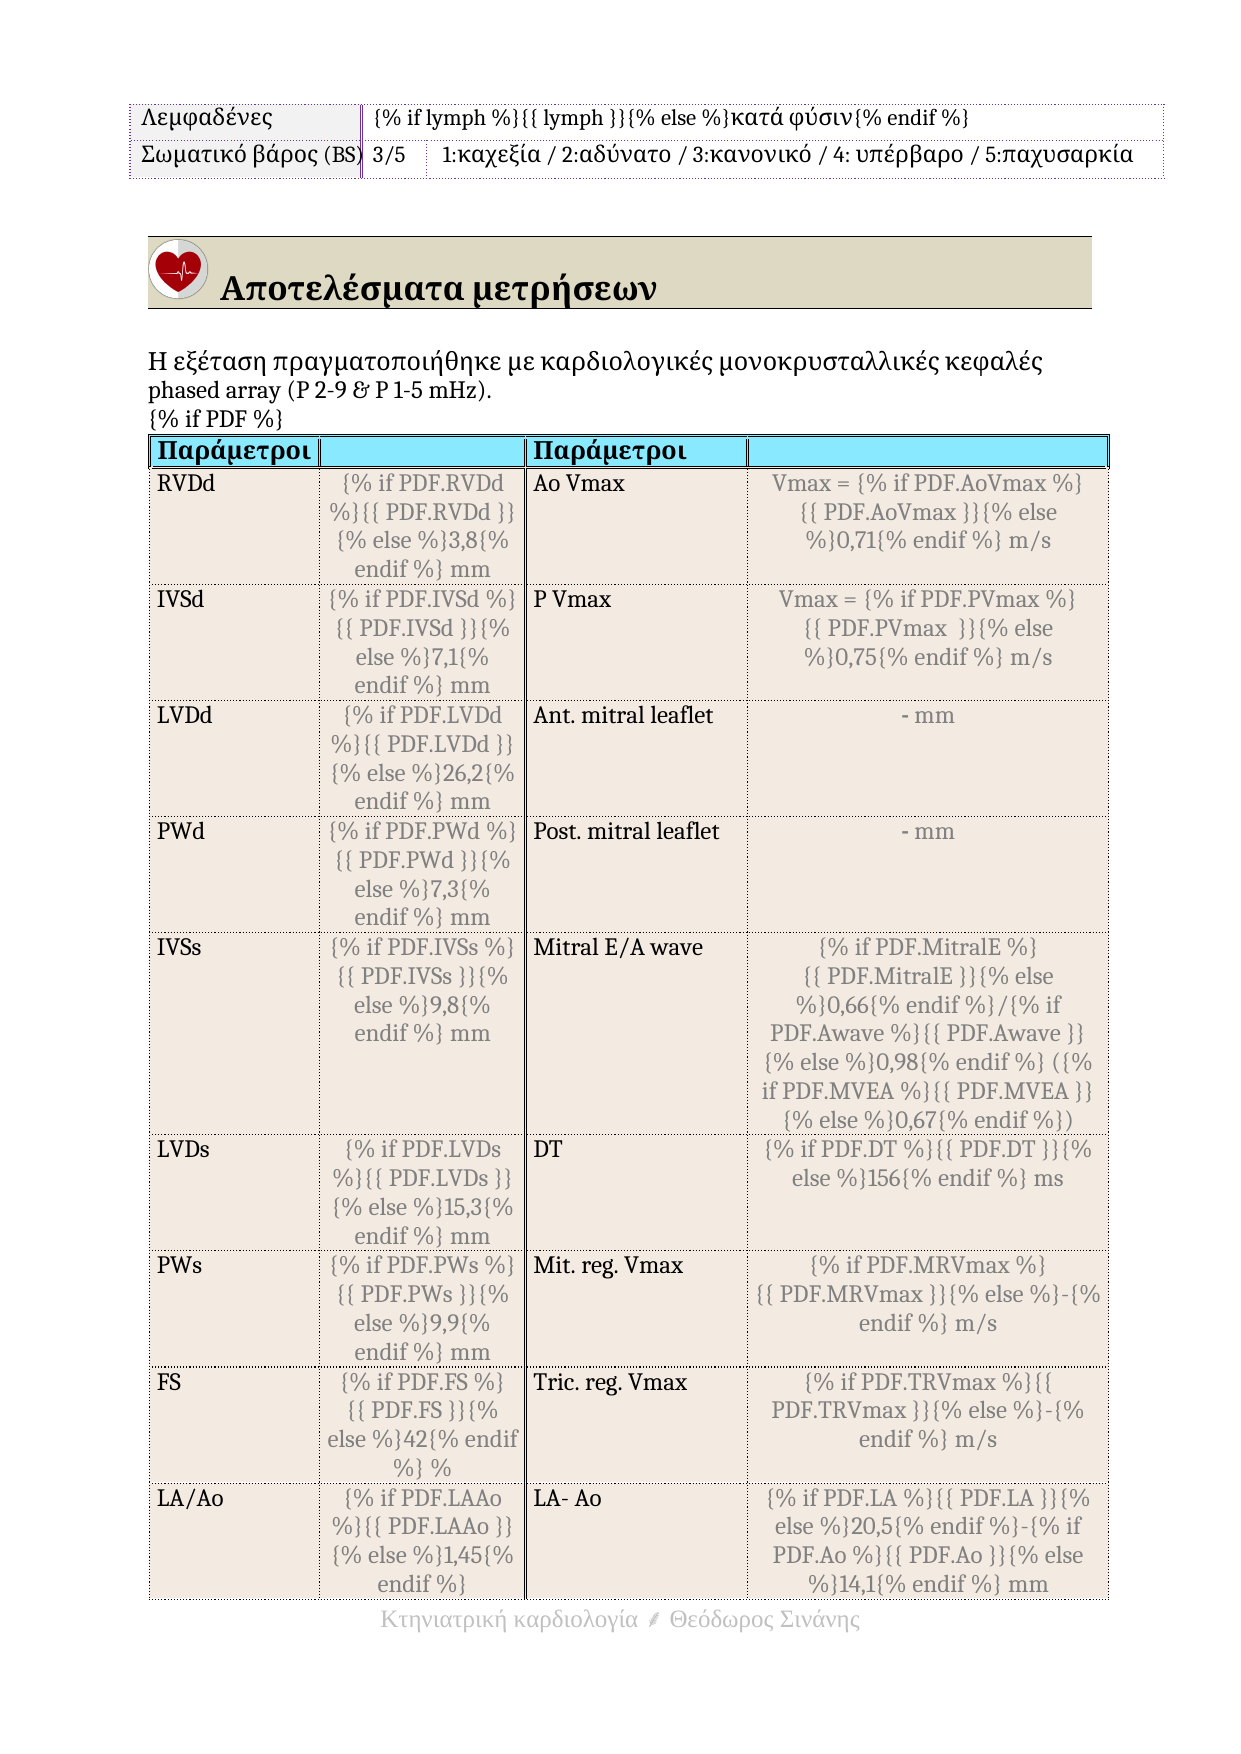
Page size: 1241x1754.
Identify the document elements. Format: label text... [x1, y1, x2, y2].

table_cell {% if PDF.TRVmax %}{{ PDF.TRVmax }}{% else %}-{% endif %} m/s [747, 1366, 1109, 1482]
table_header [747, 437, 1107, 466]
text {% if PDF %} [148, 405, 1092, 434]
table_cell {% if PDF.IVSs %}{{ PDF.IVSs }}{% else %}9,8{% endif %} mm [319, 932, 524, 1134]
table_header Παράμετροι [151, 437, 319, 466]
table_cell Tric. reg. Vmax [527, 1366, 747, 1482]
table_cell {% if PDF.RVDd %}{{ PDF.RVDd }}{% else %}3,8{% endif %} mm [319, 469, 524, 584]
table_cell PWs [149, 1250, 319, 1366]
table_cell 3/5 [363, 140, 426, 177]
picture [147, 239, 209, 300]
table_cell {% if PDF.PWs %}{{ PDF.PWs }}{% else %}9,9{% endif %} mm [319, 1250, 524, 1366]
text Η εξέταση πραγματοποιήθηκε με καρδιολογικές μονοκρυσταλλικές κεφαλές phased array (P 2-9 & P 1-5 mHz). [148, 348, 1092, 405]
table_cell Vmax = {% if PDF.AoVmax %}{{ PDF.AoVmax }}{% else %}0,71{% endif %} m/s [747, 466, 1109, 584]
table_cell Ant. mitral leaflet [527, 700, 747, 816]
table_cell PWd [149, 816, 319, 932]
table_cell P Vmax [527, 584, 747, 700]
table_cell Ao Vmax [527, 469, 747, 584]
table_cell {% if PDF.LVDd %}{{ PDF.LVDd }}{% else %}26,2{% endif %} mm [319, 700, 524, 816]
table_cell - mm [747, 700, 1109, 816]
table_cell DT [527, 1134, 747, 1250]
table_cell LVDd [149, 700, 319, 816]
table_cell LA- Ao [527, 1483, 747, 1598]
table_cell Post. mitral leaflet [527, 816, 747, 932]
table_cell IVSd [149, 584, 319, 700]
table_cell {% if lymph %}{{ lymph }}{% else %}κατά φύσιν{% endif %} [363, 104, 1163, 140]
table_header [319, 435, 526, 466]
table_cell {% if PDF.LVDs %}{{ PDF.LVDs }}{% else %}15,3{% endif %} mm [319, 1134, 524, 1250]
table_cell FS [149, 1366, 319, 1482]
table_cell Mitral E/A wave [527, 932, 747, 1134]
table_cell {% if PDF.LAAo %}{{ PDF.LAAo }}{% else %}1,45{% endif %} [319, 1483, 524, 1598]
table_cell {% if PDF.IVSd %}{{ PDF.IVSd }}{% else %}7,1{% endif %} mm [319, 584, 524, 700]
table_cell RVDd [149, 466, 319, 584]
table_cell {% if PDF.MitralE %}{{ PDF.MitralE }}{% else %}0,66{% endif %}/{% if PDF.Awave %}{{ PDF.Awave }}{% else %}0,98{% endif %} ({% if PDF.MVEA %}{{ PDF.MVEA }}{% else %}0,67{% endif %}) [747, 932, 1109, 1134]
table_cell Vmax = {% if PDF.PVmax %}{{ PDF.PVmax }}{% else %}0,75{% endif %} m/s [747, 584, 1109, 700]
table_cell Σωματικό βάρος (BS) [130, 140, 360, 177]
table_cell LA/Ao [149, 1483, 319, 1598]
table_cell 1:καχεξία / 2:αδύνατο / 3:κανονικό / 4: υπέρβαρο / 5:παχυσαρκία [426, 140, 1163, 177]
table_cell LVDs [149, 1134, 319, 1250]
table_cell {% if PDF.FS %}{{ PDF.FS }}{% else %}42{% endif %} % [319, 1366, 524, 1482]
table_cell {% if PDF.LA %}{{ PDF.LA }}{% else %}20,5{% endif %}-{% if PDF.Ao %}{{ PDF.Ao }}{% else %}14,1{% endif %} mm [747, 1483, 1109, 1598]
table_cell IVSs [149, 932, 319, 1134]
table_cell Mit. reg. Vmax [527, 1250, 747, 1366]
table_cell {% if PDF.MRVmax %}{{ PDF.MRVmax }}{% else %}-{% endif %} m/s [747, 1250, 1109, 1366]
text Αποτελέσματα μετρήσεων [148, 237, 1092, 308]
table_cell {% if PDF.PWd %}{{ PDF.PWd }}{% else %}7,3{% endif %} mm [319, 816, 524, 932]
table_cell Λεμφαδένες [130, 104, 360, 140]
table_cell {% if PDF.DT %}{{ PDF.DT }}{% else %}156{% endif %} ms [747, 1134, 1109, 1250]
table_cell - mm [747, 816, 1109, 932]
table_header Παράμετροι [526, 437, 747, 466]
